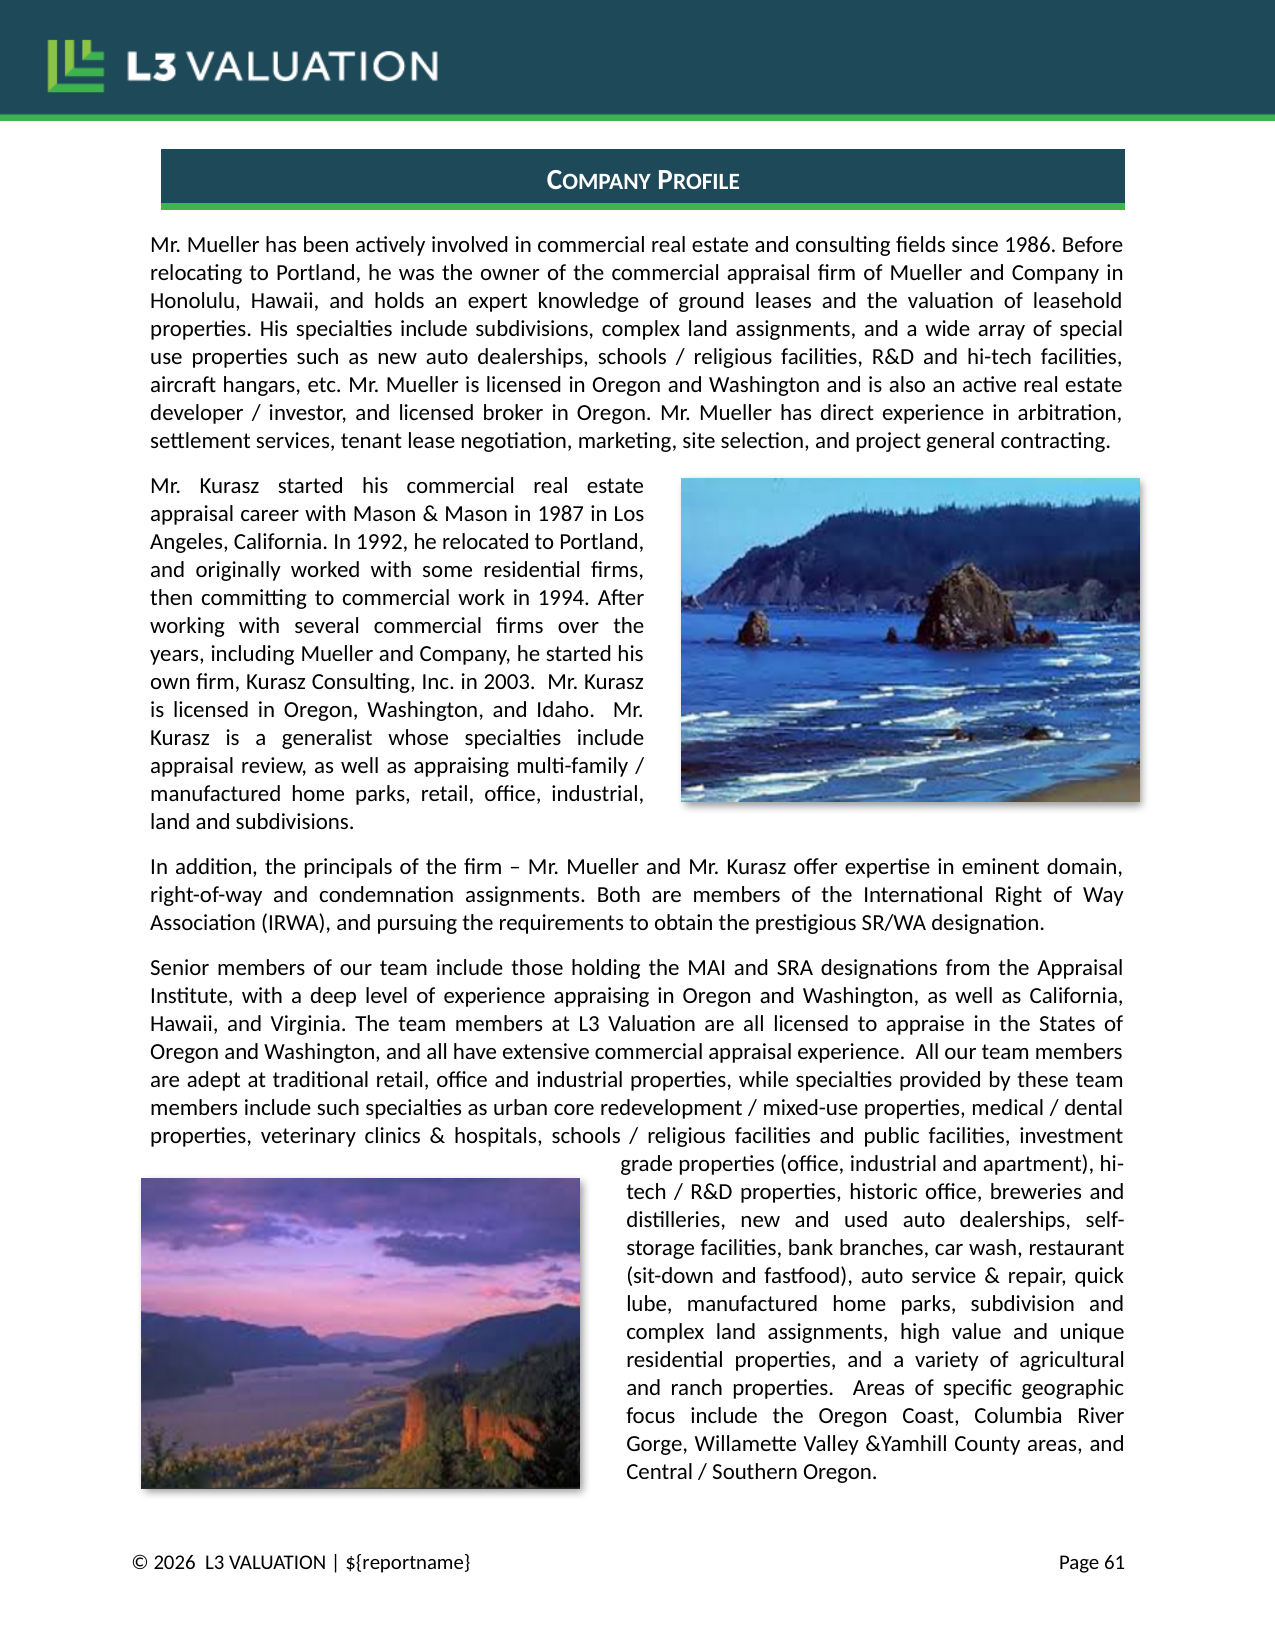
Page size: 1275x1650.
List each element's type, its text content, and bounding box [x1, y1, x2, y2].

picture [681, 478, 1140, 802]
picture [141, 1178, 580, 1489]
text In addition, the principals of the firm – Mr. Mueller and Mr. Kurasz offer expertise in eminent domain, right-of-way and condemnation assignments. Both are members of the International Right of Way Association (IRWA), and pursuing the requirements to obtain the prestigious SR/WA designation. [150, 852, 1125, 936]
text Mr. Mueller has been actively involved in commercial real estate and consulting fields since 1986. Before relocating to Portland, he was the owner of the commercial appraisal firm of Mueller and Company in Honolulu, Hawaii, and holds an expert knowledge of ground leases and the valuation of leasehold properties. His specialties include subdivisions, complex land assignments, and a wide array of special use properties such as new auto dealerships, schools / religious facilities, R&D and hi-tech facilities, aircraft hangars, etc. Mr. Mueller is licensed in Oregon and Washington and is also an active real estate developer / investor, and licensed broker in Oregon. Mr. Mueller has direct experience in arbitration, settlement services, tenant lease negotiation, marketing, site selection, and project general contracting. [150, 230, 1125, 454]
table_header Company Profile [161, 149, 1125, 203]
picture [0, 0, 1275, 121]
